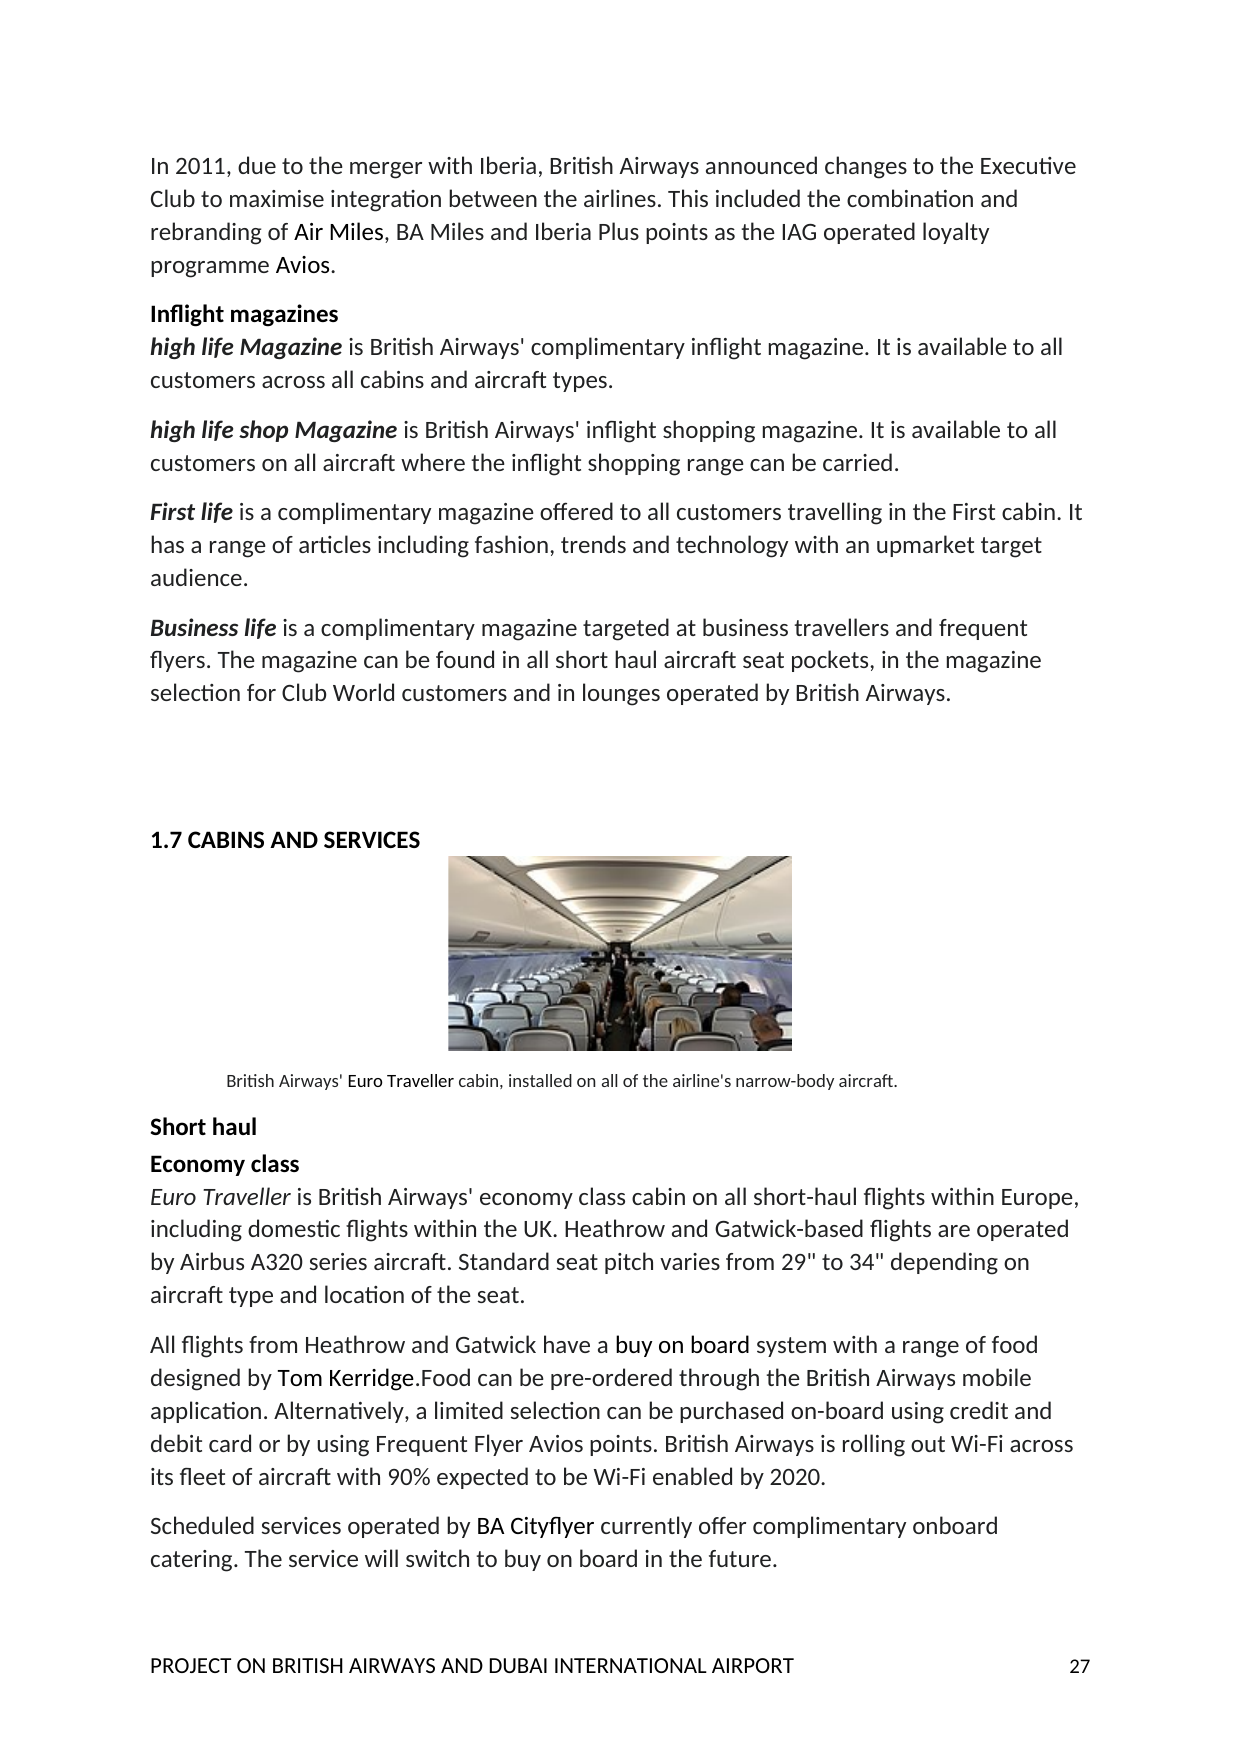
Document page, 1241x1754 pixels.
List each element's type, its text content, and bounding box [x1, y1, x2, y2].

text First life is a complimentary magazine offered to all customers travelling in the First cabin. It has a range of articles including fashion, trends and technology with an upmarket target audience. [150, 496, 1090, 593]
text All flights from Heathrow and Gatwick have a buy on board system with a range of food designed by Tom Kerridge.Food can be pre-ordered through the British Airways mobile application. Alternatively, a limited selection can be purchased on-board using credit and debit card or by using Frequent Flyer Avios points. British Airways is rolling out Wi-Fi across its fleet of aircraft with 90% expected to be Wi-Fi enabled by 2020. [150, 1329, 1090, 1491]
text In 2011, due to the merger with Iberia, British Airways announced changes to the Executive Club to maximise integration between the airlines. This included the combination and rebranding of Air Miles, BA Miles and Iberia Plus points as the IAG operated loyalty programme Avios. [150, 150, 1090, 279]
text high life shop Magazine is British Airways' inflight shopping magazine. It is available to all customers on all aircraft where the inflight shopping range can be carried. [150, 414, 1090, 477]
text Euro Traveller is British Airways' economy class cabin on all short-haul flights within Europe, including domestic flights within the UK. Heathrow and Gatwick-based flights are operated by Airbus A320 series aircraft. Standard seat pitch varies from 29" to 34" depending on aircraft type and location of the seat. [150, 1181, 1090, 1310]
subtitle Economy class [150, 1148, 1090, 1178]
subtitle Inflight magazines [150, 298, 1090, 329]
text high life Magazine is British Airways' complimentary inflight magazine. It is available to all customers across all cabins and aircraft types. [150, 331, 1090, 395]
text Scheduled services operated by BA Cityflyer currently offer complimentary onboard catering. The service will switch to buy on board in the future. [150, 1510, 1090, 1574]
text Business life is a complimentary magazine targeted at business travellers and frequent flyers. The magazine can be found in all short haul aircraft seat pockets, in the magazine selection for Club World customers and in lounges operated by British Airways. [150, 612, 1090, 708]
picture [448, 856, 792, 1051]
subtitle 1.7 CABINS AND SERVICES [150, 824, 1090, 854]
text British Airways' Euro Traveller cabin, installed on all of the airline's narrow-body aircraft. [150, 1069, 1090, 1092]
subtitle Short haul [150, 1111, 1090, 1141]
